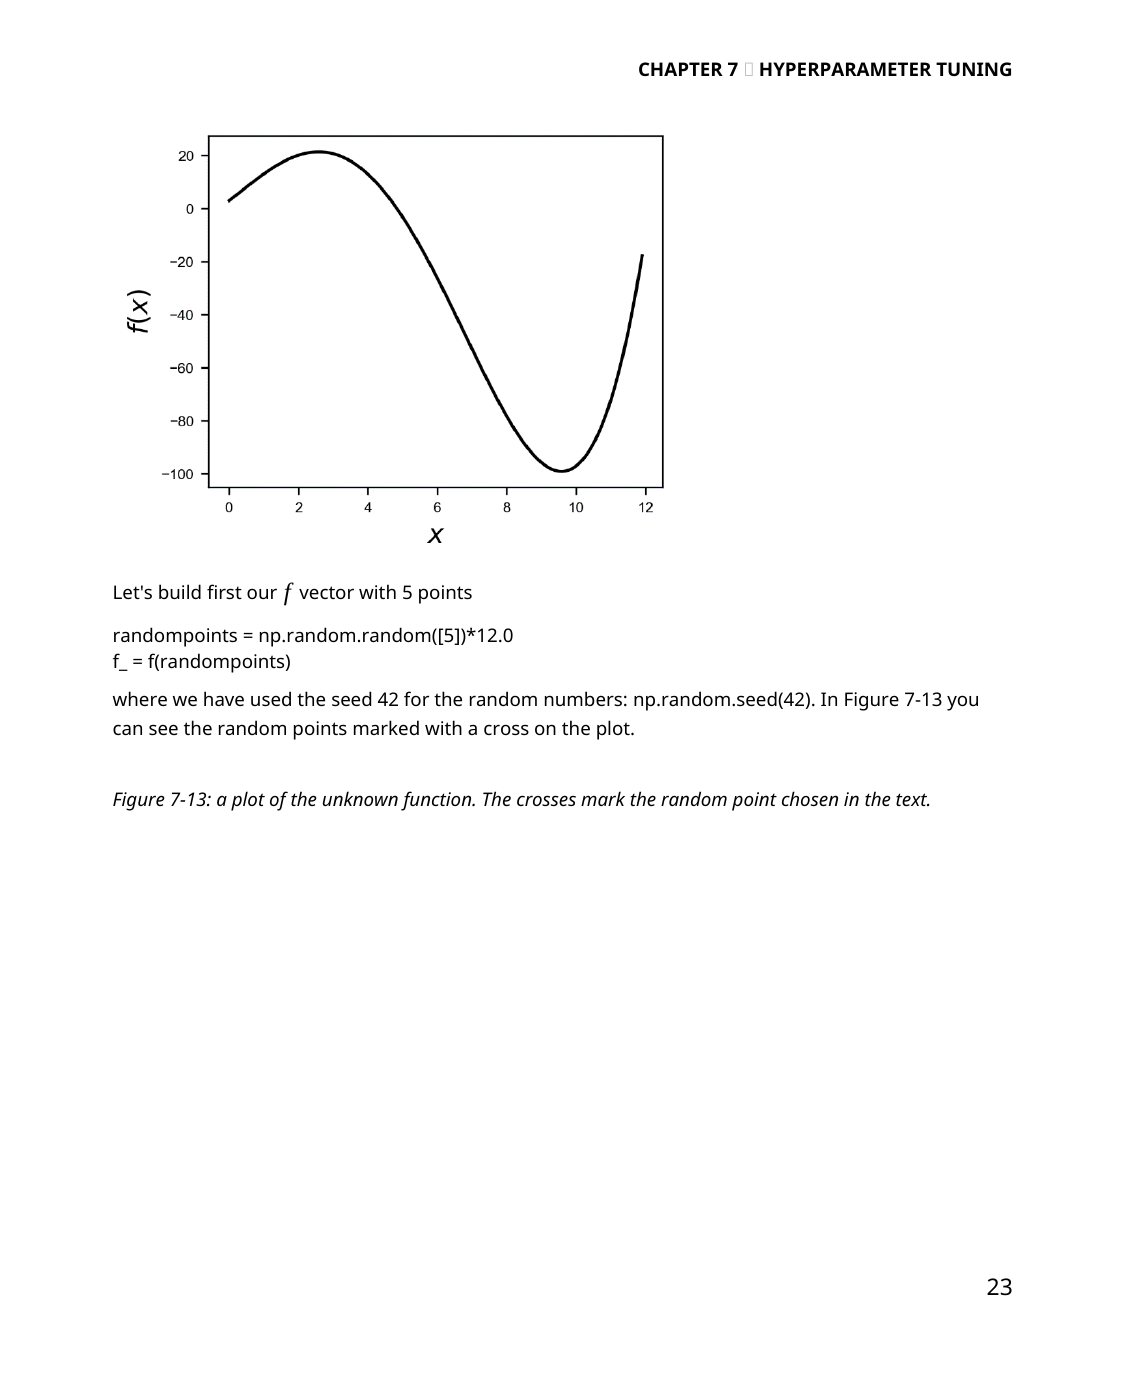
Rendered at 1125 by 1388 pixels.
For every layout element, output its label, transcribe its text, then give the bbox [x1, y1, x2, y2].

text f_ = f(randompoints) [112, 648, 1012, 673]
picture [112, 119, 679, 563]
text randompoints = np.random.random([5])*12.0 [112, 622, 1012, 648]
text where we have used the seed 42 for the random numbers: np.random.seed(42). In Figure 7-13 you can see the random points marked with a cross on the plot. [112, 686, 1012, 741]
text Figure 7-13: a plot of the unknown function. The crosses mark the random point chosen in the text. [112, 786, 1012, 812]
text Let's build first our vector with 5 points [112, 579, 1012, 606]
